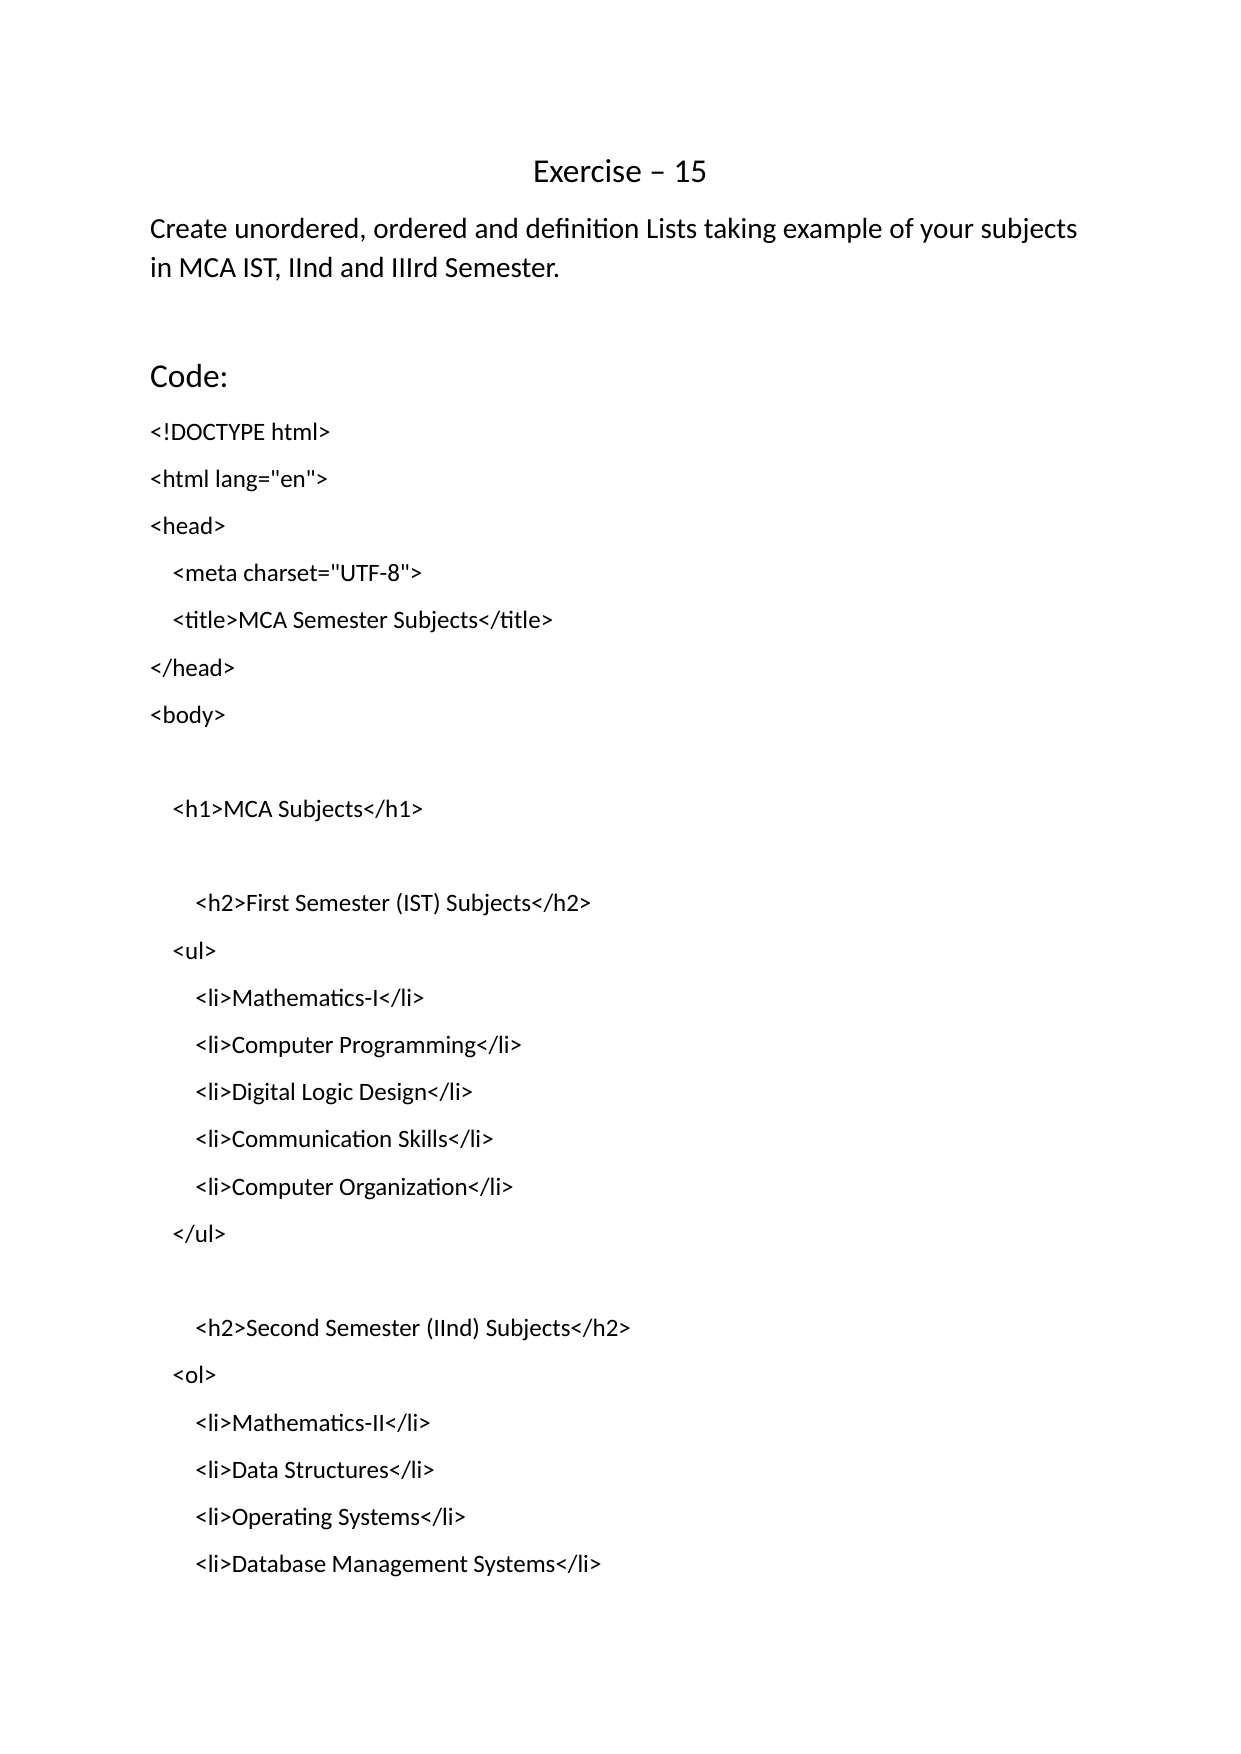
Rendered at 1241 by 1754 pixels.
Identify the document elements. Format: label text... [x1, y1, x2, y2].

text <li>Data Structures</li> [150, 1454, 1090, 1484]
text </head> [150, 652, 1090, 682]
text <li>Digital Logic Design</li> [150, 1076, 1090, 1107]
text <head> [150, 510, 1090, 541]
text <html lang="en"> [150, 463, 1090, 493]
text <li>Communication Skills</li> [150, 1123, 1090, 1154]
text <!DOCTYPE html> [150, 416, 1090, 446]
text <h2>First Semester (IST) Subjects</h2> [150, 888, 1090, 918]
text Create unordered, ordered and definition Lists taking example of your subjects in MCA IST, IInd and IIIrd Semester. [150, 211, 1090, 285]
text <h2>Second Semester (IInd) Subjects</h2> [150, 1312, 1090, 1343]
text <title>MCA Semester Subjects</title> [150, 604, 1090, 635]
text <meta charset="UTF-8"> [150, 557, 1090, 588]
text </ul> [150, 1218, 1090, 1248]
text <body> [150, 699, 1090, 729]
text <li>Database Management Systems</li> [150, 1548, 1090, 1579]
text <li>Computer Organization</li> [150, 1171, 1090, 1201]
text <ul> [150, 935, 1090, 965]
text <ol> [150, 1359, 1090, 1390]
text Exercise – 15 [150, 150, 1090, 191]
text <li>Mathematics-I</li> [150, 982, 1090, 1012]
text <li>Computer Programming</li> [150, 1029, 1090, 1060]
text <h1>MCA Subjects</h1> [150, 793, 1090, 824]
text <li>Mathematics-II</li> [150, 1407, 1090, 1437]
text <li>Operating Systems</li> [150, 1501, 1090, 1532]
text Code: [150, 355, 1090, 396]
